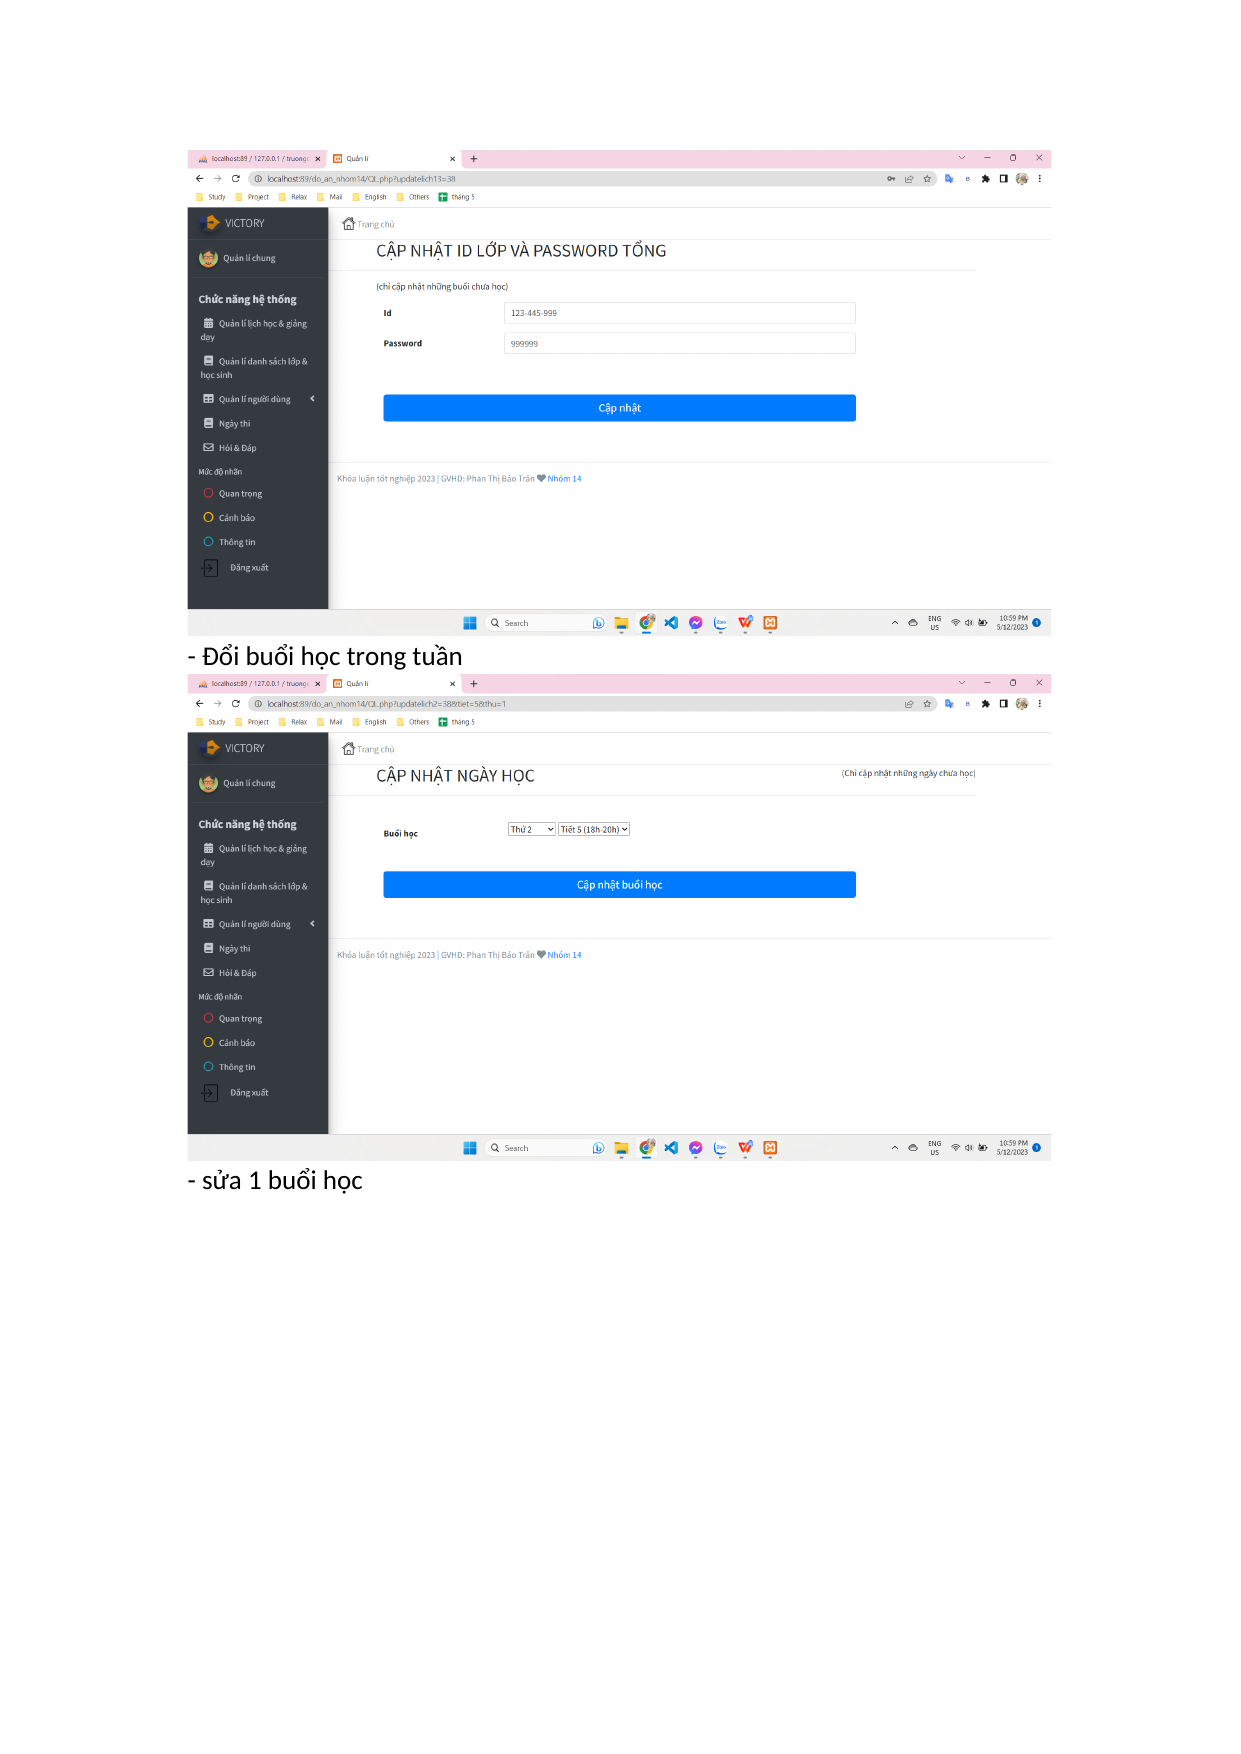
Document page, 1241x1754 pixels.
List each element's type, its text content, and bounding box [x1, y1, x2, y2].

list - Đổi buổi học trong tuần [187, 639, 1053, 672]
list - sửa 1 buổi học [187, 1163, 1053, 1196]
picture [187, 150, 1052, 636]
picture [187, 674, 1052, 1161]
